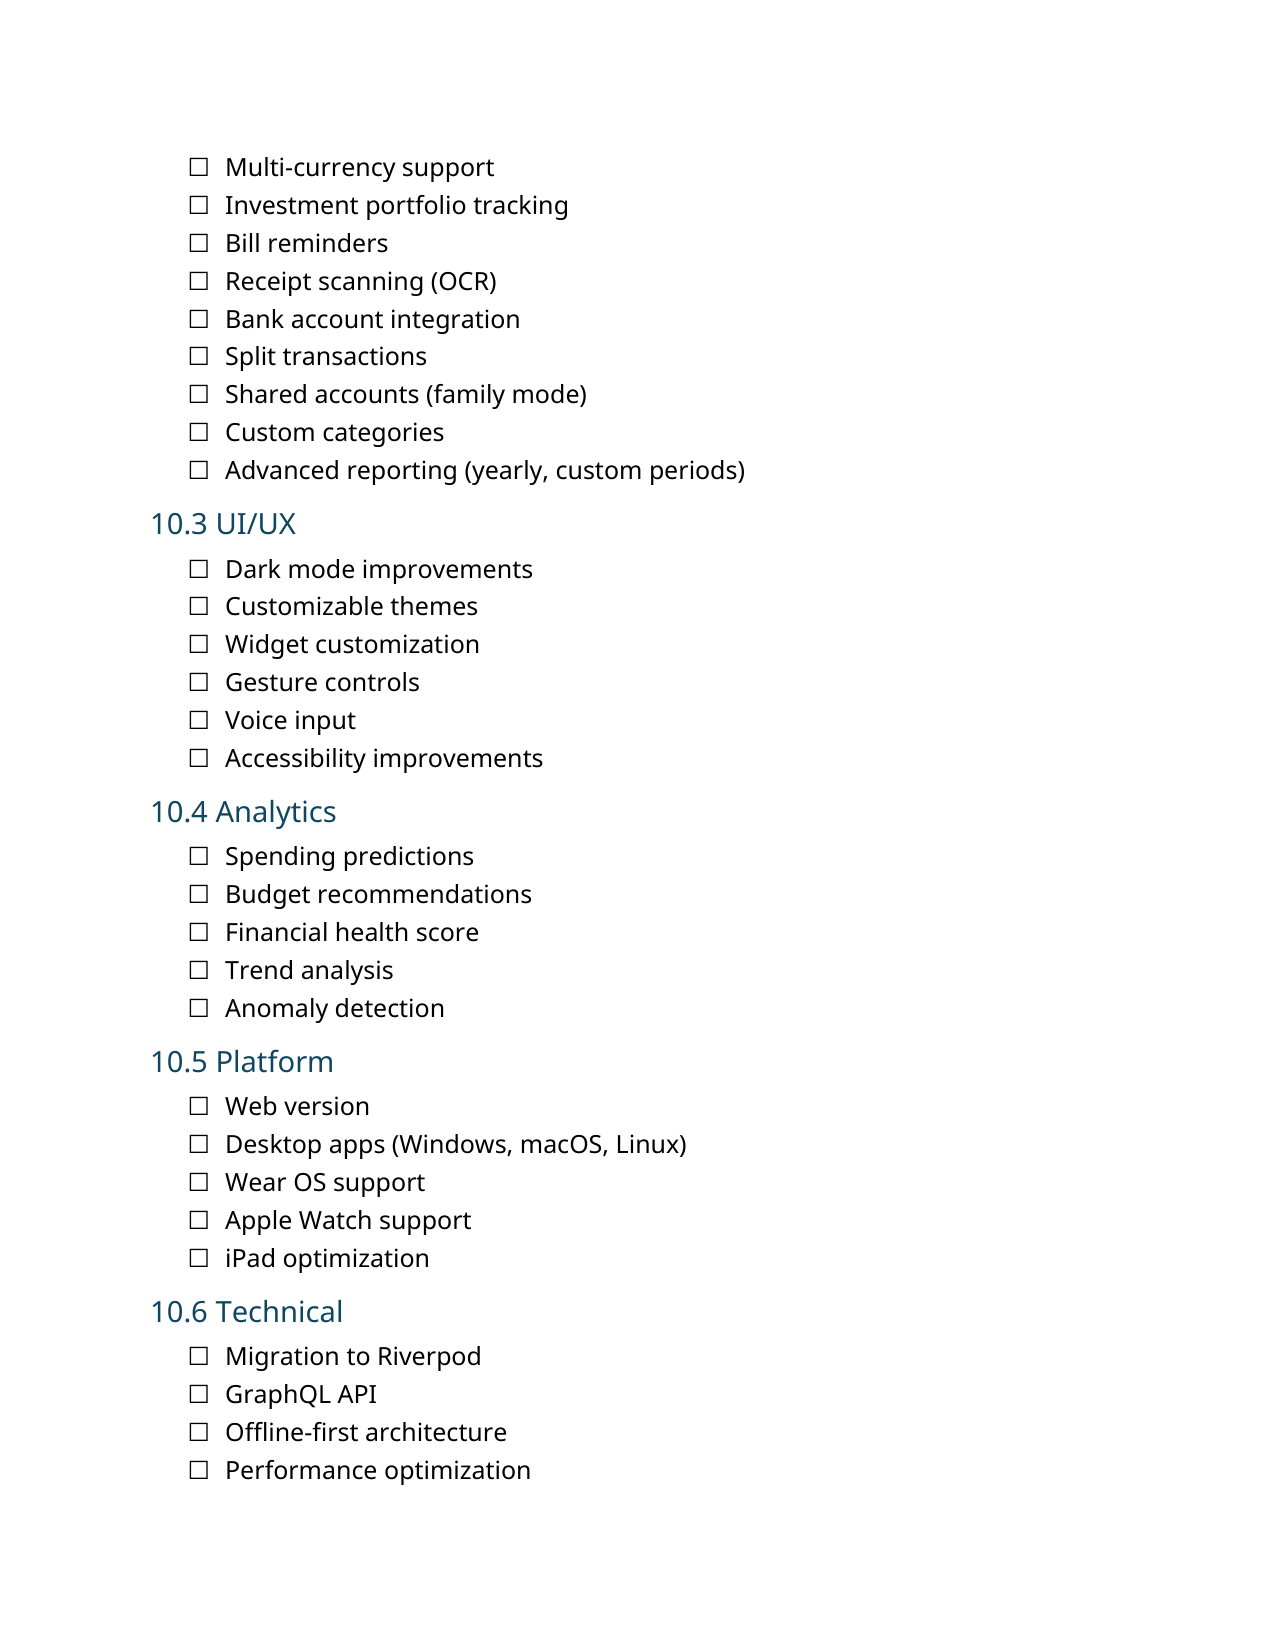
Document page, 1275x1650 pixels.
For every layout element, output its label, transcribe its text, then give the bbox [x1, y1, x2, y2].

list Shared accounts (family mode) [187, 377, 1125, 411]
list Wear OS support [187, 1165, 1125, 1199]
list Bank account integration [187, 301, 1125, 335]
list Financial health score [187, 915, 1125, 949]
list Split transactions [187, 339, 1125, 373]
list Customizable themes [187, 589, 1125, 623]
list GraphQL API [187, 1377, 1125, 1411]
list Gesture controls [187, 665, 1125, 699]
list Performance optimization [187, 1452, 1125, 1487]
list iPad optimization [187, 1240, 1125, 1274]
subtitle 10.3 UI/UX [150, 503, 1125, 543]
list Investment portfolio tracking [187, 188, 1125, 222]
list Desktop apps (Windows, macOS, Linux) [187, 1127, 1125, 1161]
list Budget recommendations [187, 877, 1125, 911]
list Anomaly detection [187, 990, 1125, 1024]
list Apple Watch support [187, 1202, 1125, 1237]
subtitle 10.5 Platform [150, 1041, 1125, 1081]
subtitle 10.4 Analytics [150, 791, 1125, 831]
list Bill reminders [187, 226, 1125, 260]
list Web version [187, 1089, 1125, 1123]
list Trend analysis [187, 952, 1125, 987]
list Spending predictions [187, 839, 1125, 873]
list Receipt scanning (OCR) [187, 263, 1125, 297]
list Migration to Riverpod [187, 1339, 1125, 1373]
list Multi-currency support [187, 150, 1125, 184]
list Widget customization [187, 627, 1125, 661]
list Advanced reporting (yearly, custom periods) [187, 452, 1125, 487]
list Voice input [187, 702, 1125, 737]
list Accessibility improvements [187, 740, 1125, 774]
list Custom categories [187, 415, 1125, 449]
list Offline-first architecture [187, 1415, 1125, 1449]
subtitle 10.6 Technical [150, 1291, 1125, 1331]
list Dark mode improvements [187, 551, 1125, 585]
